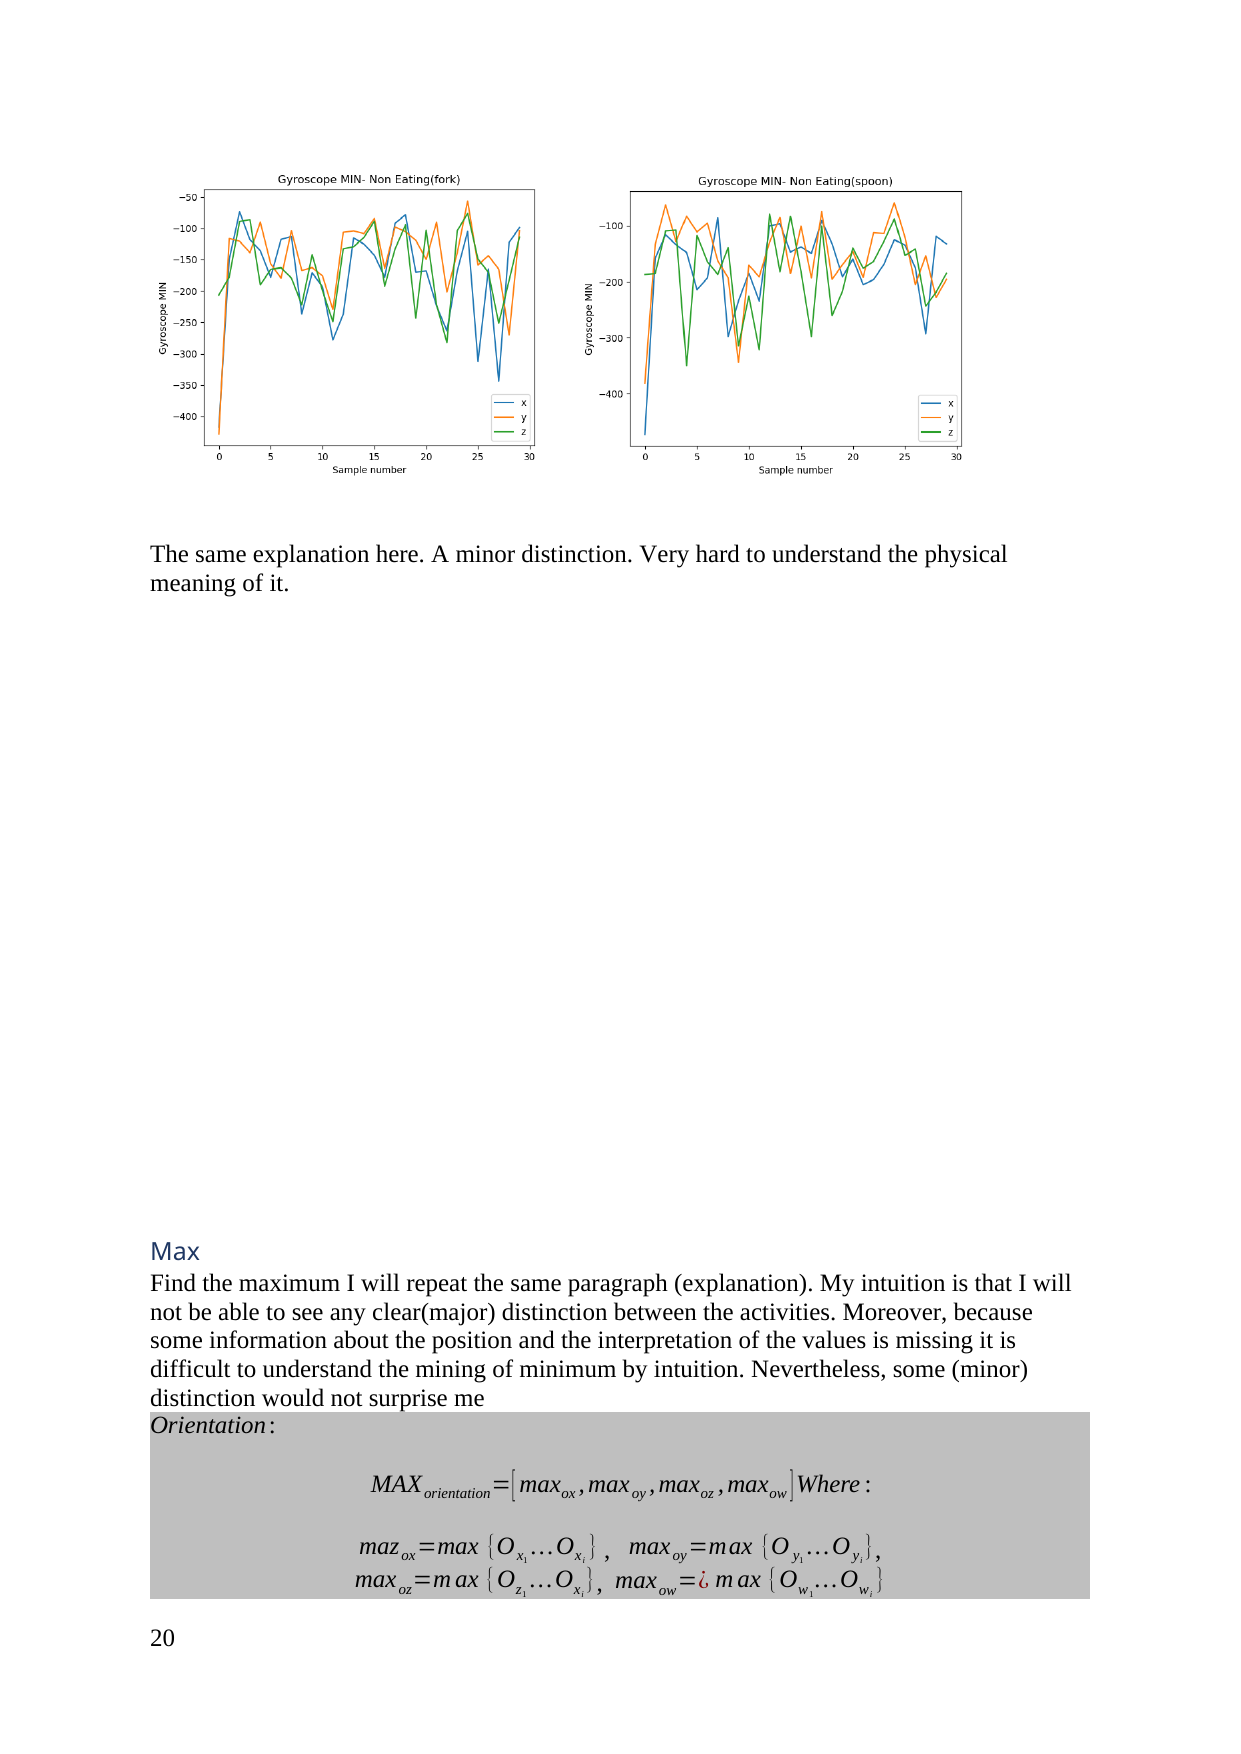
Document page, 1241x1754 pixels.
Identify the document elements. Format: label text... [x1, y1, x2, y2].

subtitle Max [150, 1234, 1090, 1268]
text , , [150, 1532, 1090, 1566]
text Find the maximum I will repeat the same paragraph (explanation). My intuition is that I will not be able to see any clear(major) distinction between the activities. Moreover, because some information about the position and the interpretation of the values is missing it is difficult to understand the mining of minimum by intuition. Nevertheless, some (minor) distinction would not surprise me [150, 1268, 1090, 1412]
text , [150, 1566, 1090, 1599]
text The same explanation here. A minor distinction. Very hard to understand the physical meaning of it. [150, 539, 1090, 597]
picture [150, 150, 1004, 482]
